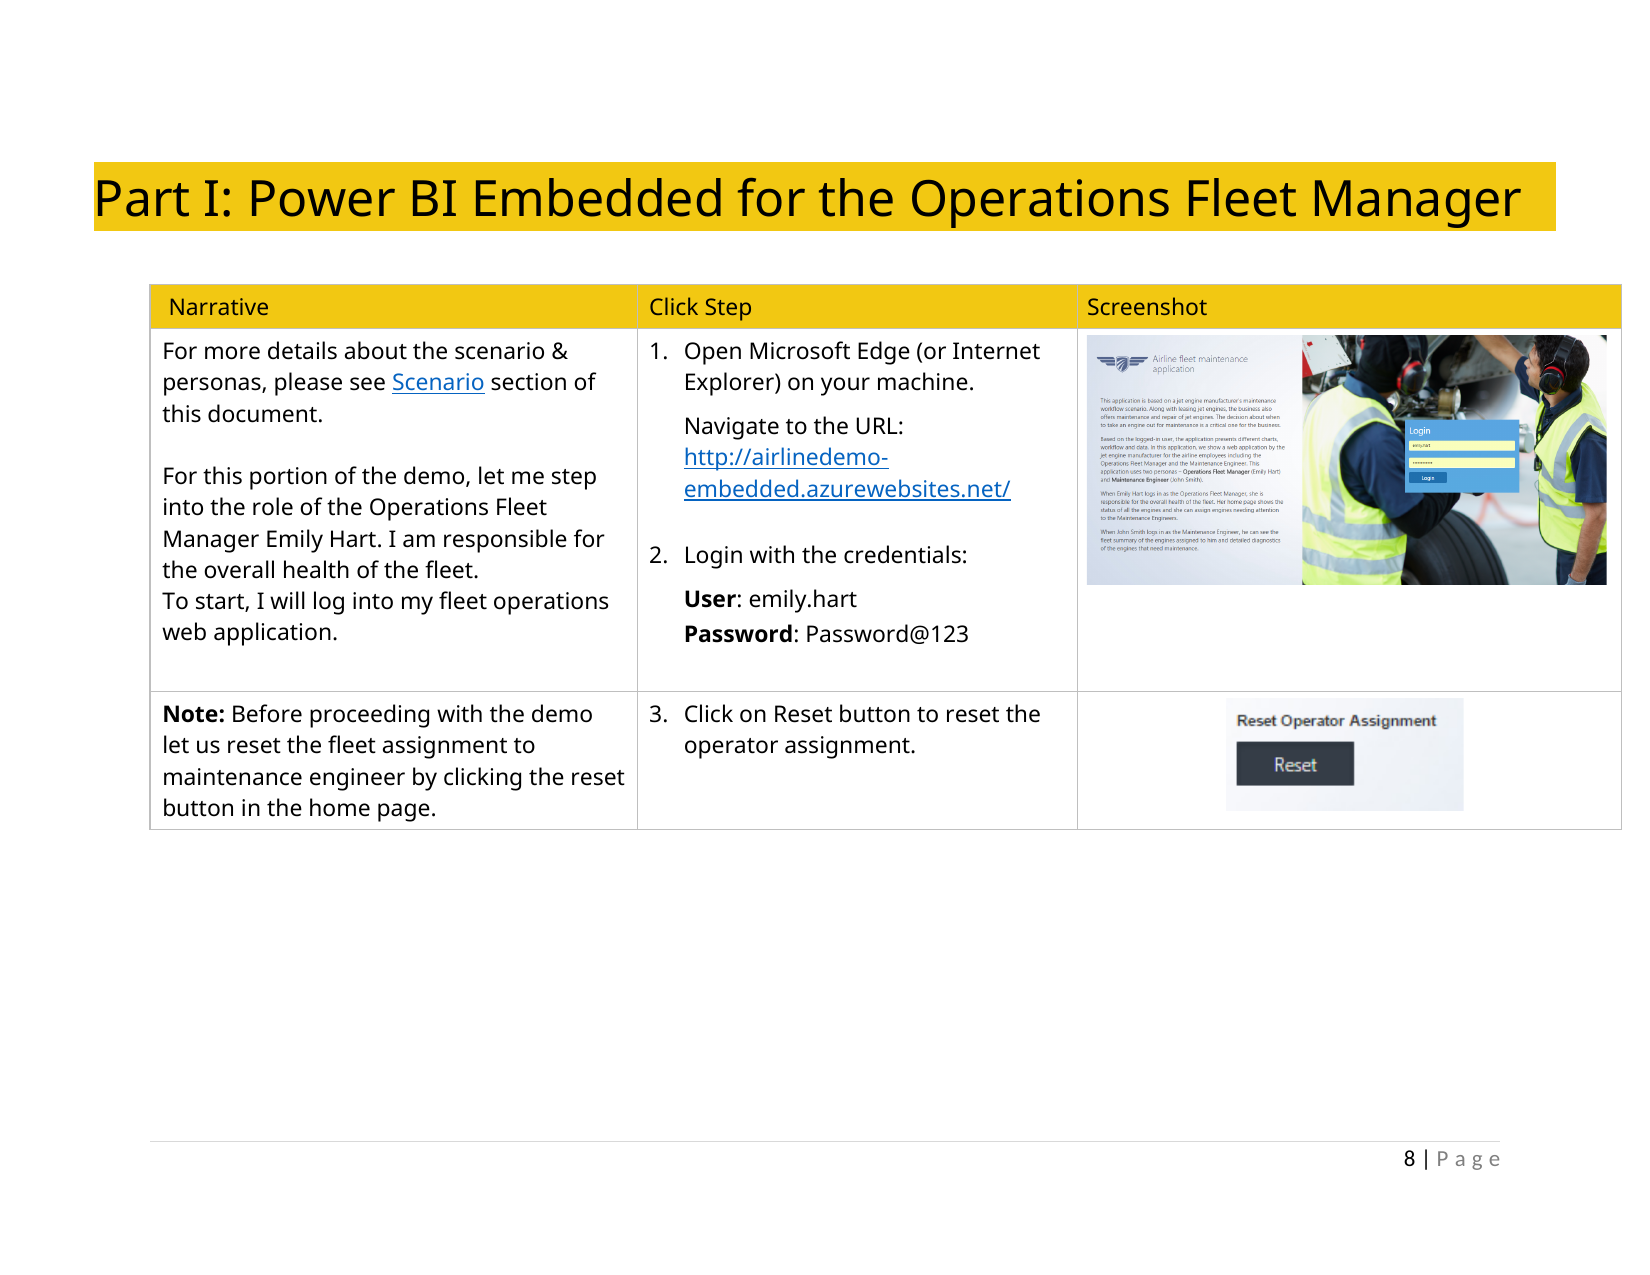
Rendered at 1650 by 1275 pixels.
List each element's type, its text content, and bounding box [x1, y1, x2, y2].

table_cell [1078, 692, 1621, 829]
table_header Narrative [151, 285, 637, 328]
table_header Click Step [638, 285, 1077, 328]
table_cell Note: Before proceeding with the demo let us reset the fleet assignment to maintenance engineer by clicking the reset button in the home page. [151, 692, 637, 829]
picture [1086, 335, 1607, 585]
table_cell Open Microsoft Edge (or Internet Explorer) on your machine. Navigate to the URL: http://airlinedemo-embedded.azurewebsites.net/ Login with the credentials: User: emily.hart Password: Password@123 [638, 329, 1077, 691]
table_cell [1078, 329, 1621, 691]
table_cell For more details about the scenario & personas, please see Scenario section of this document. For this portion of the demo, let me step into the role of the Operations Fleet Manager Emily Hart. I am responsible for the overall health of the fleet. To start, I will log into my fleet operations web application. [151, 329, 637, 691]
table_header Screenshot [1078, 285, 1621, 328]
picture [1226, 698, 1464, 811]
subtitle Part I: Power BI Embedded for the Operations Fleet Manager [94, 162, 1556, 231]
table_cell Click on Reset button to reset the operator assignment. [638, 692, 1077, 829]
